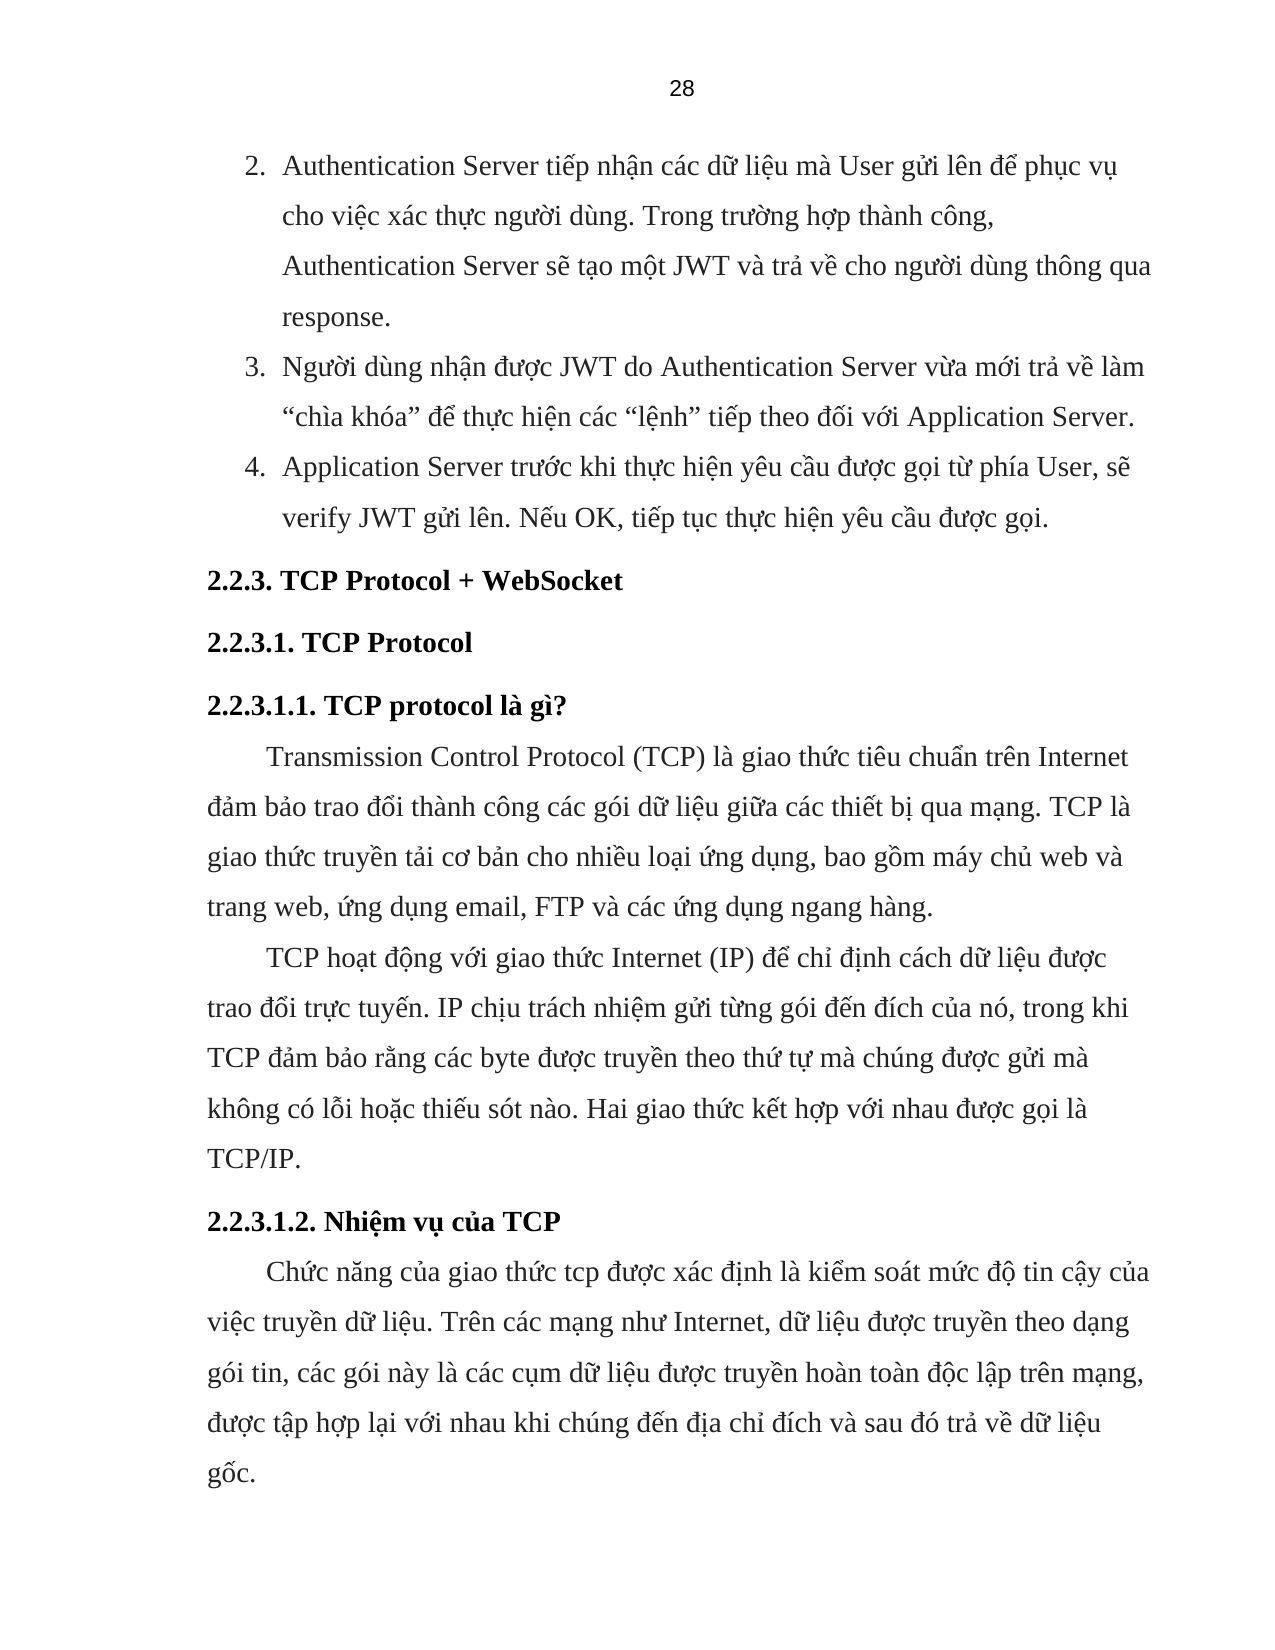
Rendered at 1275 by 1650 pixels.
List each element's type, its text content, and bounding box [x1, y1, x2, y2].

list Authentication Server tiếp nhận các dữ liệu mà User gửi lên để phục vụ cho việc xác thực người dùng. Trong trường hợp thành công, Authentication Server sẽ tạo một JWT và trả về cho người dùng thông qua response. [244, 148, 1157, 332]
text TCP hoạt động với giao thức Internet (IP) để chỉ định cách dữ liệu được trao đổi trực tuyến. IP chịu trách nhiệm gửi từng gói đến đích của nó, trong khi TCP đảm bảo rằng các byte được truyền theo thứ tự mà chúng được gửi mà không có lỗi hoặc thiếu sót nào. Hai giao thức kết hợp với nhau được gọi là TCP/IP. [207, 940, 1157, 1175]
subtitle 2.2.3.1.1. TCP protocol là gì? [207, 688, 1157, 722]
list Người dùng nhận được JWT do Authentication Server vừa mới trả về làm “chìa khóa” để thực hiện các “lệnh” tiếp theo đối với Application Server. [244, 349, 1157, 433]
subtitle 2.2.3.1.2. Nhiệm vụ của TCP [207, 1204, 1157, 1237]
list Application Server trước khi thực hiện yêu cầu được gọi từ phía User, sẽ verify JWT gửi lên. Nếu OK, tiếp tục thực hiện yêu cầu được gọi. [244, 449, 1157, 533]
text Chức năng của giao thức tcp được xác định là kiểm soát mức độ tin cậy của việc truyền dữ liệu. Trên các mạng như Internet, dữ liệu được truyền theo dạng gói tin, các gói này là các cụm dữ liệu được truyền hoàn toàn độc lập trên mạng, được tập hợp lại với nhau khi chúng đến địa chỉ đích và sau đó trả về dữ liệu gốc. [207, 1254, 1157, 1489]
subtitle 2.2.3.1. TCP Protocol [207, 626, 1157, 659]
text Transmission Control Protocol (TCP) là giao thức tiêu chuẩn trên Internet đảm bảo trao đổi thành công các gói dữ liệu giữa các thiết bị qua mạng. TCP là giao thức truyền tải cơ bản cho nhiều loại ứng dụng, bao gồm máy chủ web và trang web, ứng dụng email, FTP và các ứng dụng ngang hàng. [207, 739, 1157, 923]
subtitle 2.2.3. TCP Protocol + WebSocket [207, 563, 1157, 596]
